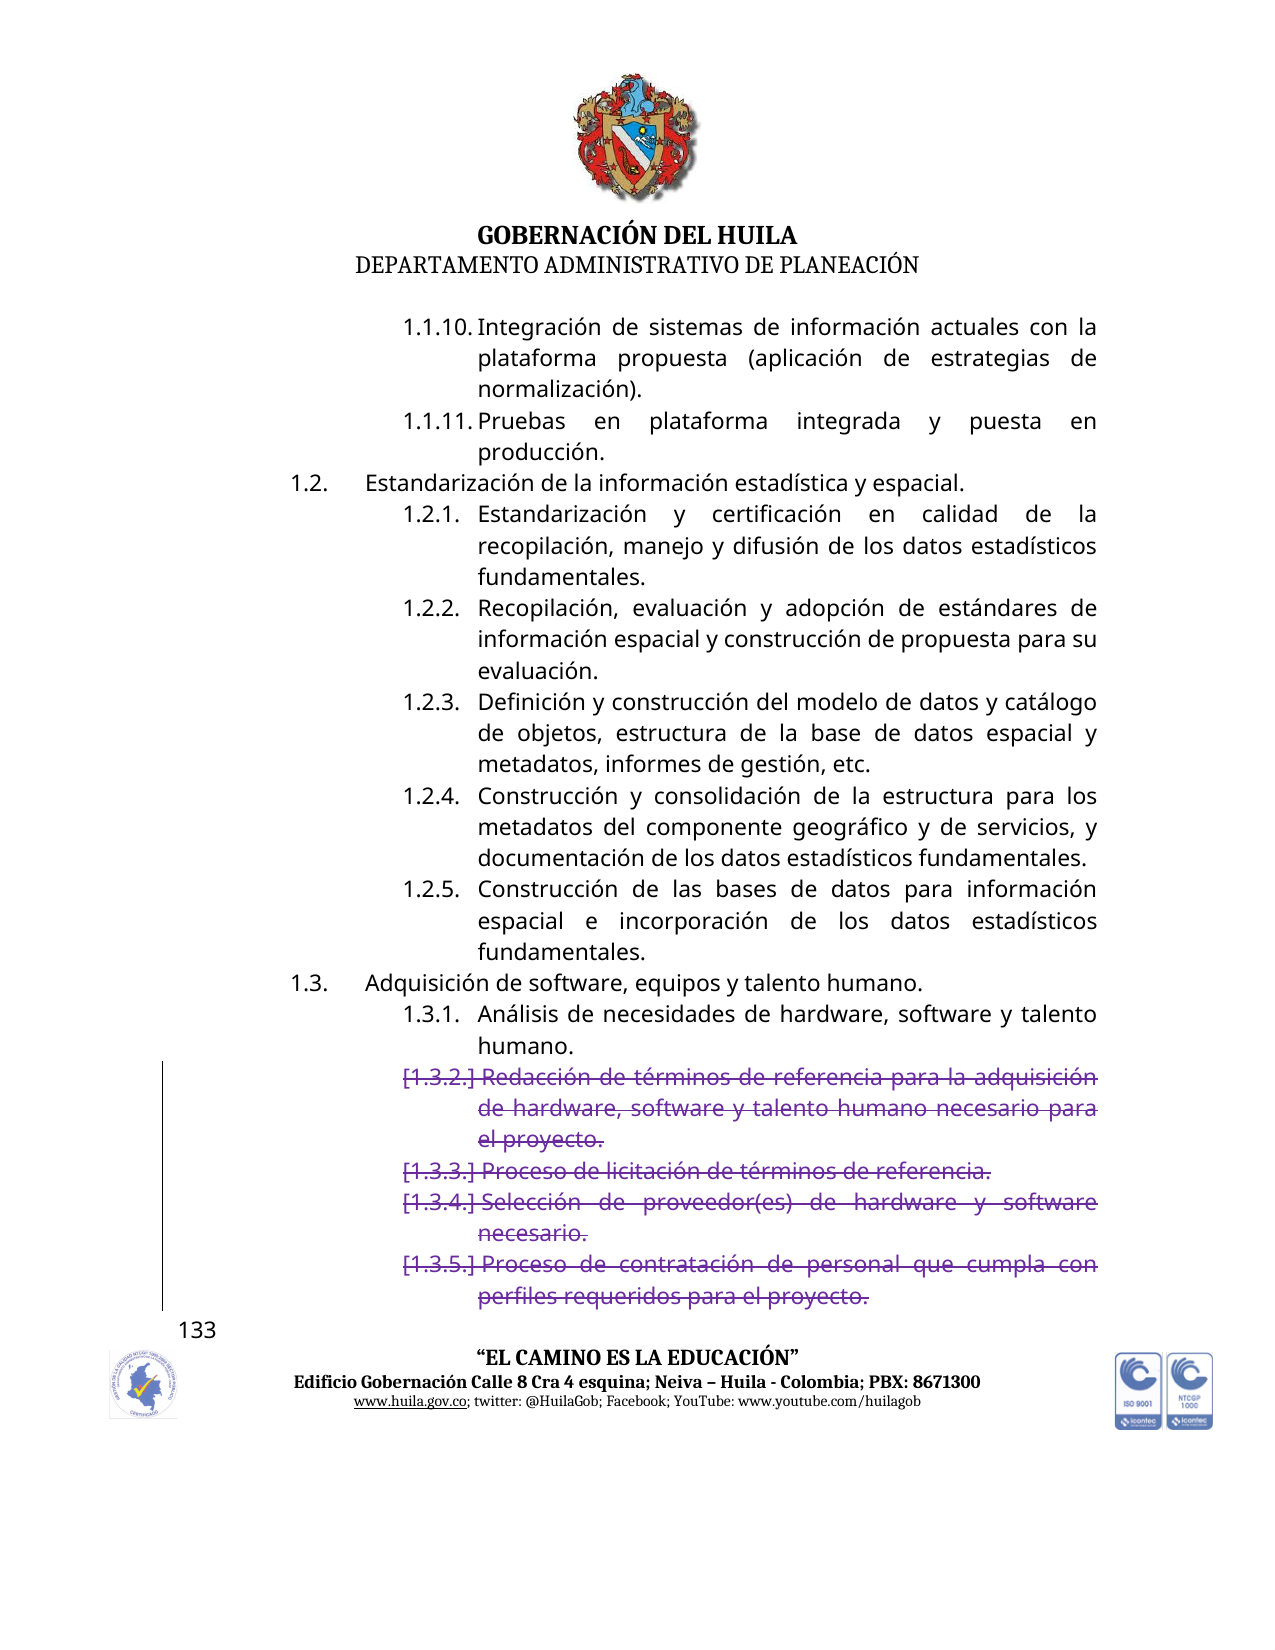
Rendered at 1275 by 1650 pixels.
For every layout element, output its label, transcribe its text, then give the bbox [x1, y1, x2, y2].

list Pruebas en plataforma integrada y puesta en producción. [402, 404, 1098, 467]
picture [573, 73, 702, 204]
list Estandarización y certificación en calidad de la recopilación, manejo y difusión de los datos estadísticos fundamentales. [402, 498, 1098, 592]
list Recopilación, evaluación y adopción de estándares de información espacial y construcción de propuesta para su evaluación. [402, 592, 1098, 686]
picture [109, 1350, 178, 1419]
list Estandarización de la información estadística y espacial. [290, 467, 1098, 498]
list Integración de sistemas de información actuales con la plataforma propuesta (aplicación de estrategias de normalización). [402, 311, 1098, 404]
picture [1114, 1351, 1214, 1430]
list Adquisición de software, equipos y talento humano. [290, 967, 1098, 998]
list Análisis de necesidades de hardware, software y talento humano. [402, 998, 1098, 1061]
list Definición y construcción del modelo de datos y catálogo de objetos, estructura de la base de datos espacial y metadatos, informes de gestión, etc. [402, 686, 1098, 779]
list Construcción de las bases de datos para información espacial e incorporación de los datos estadísticos fundamentales. [402, 873, 1098, 967]
list Construcción y consolidación de la estructura para los metadatos del componente geográfico y de servicios, y documentación de los datos estadísticos fundamentales. [402, 779, 1098, 873]
